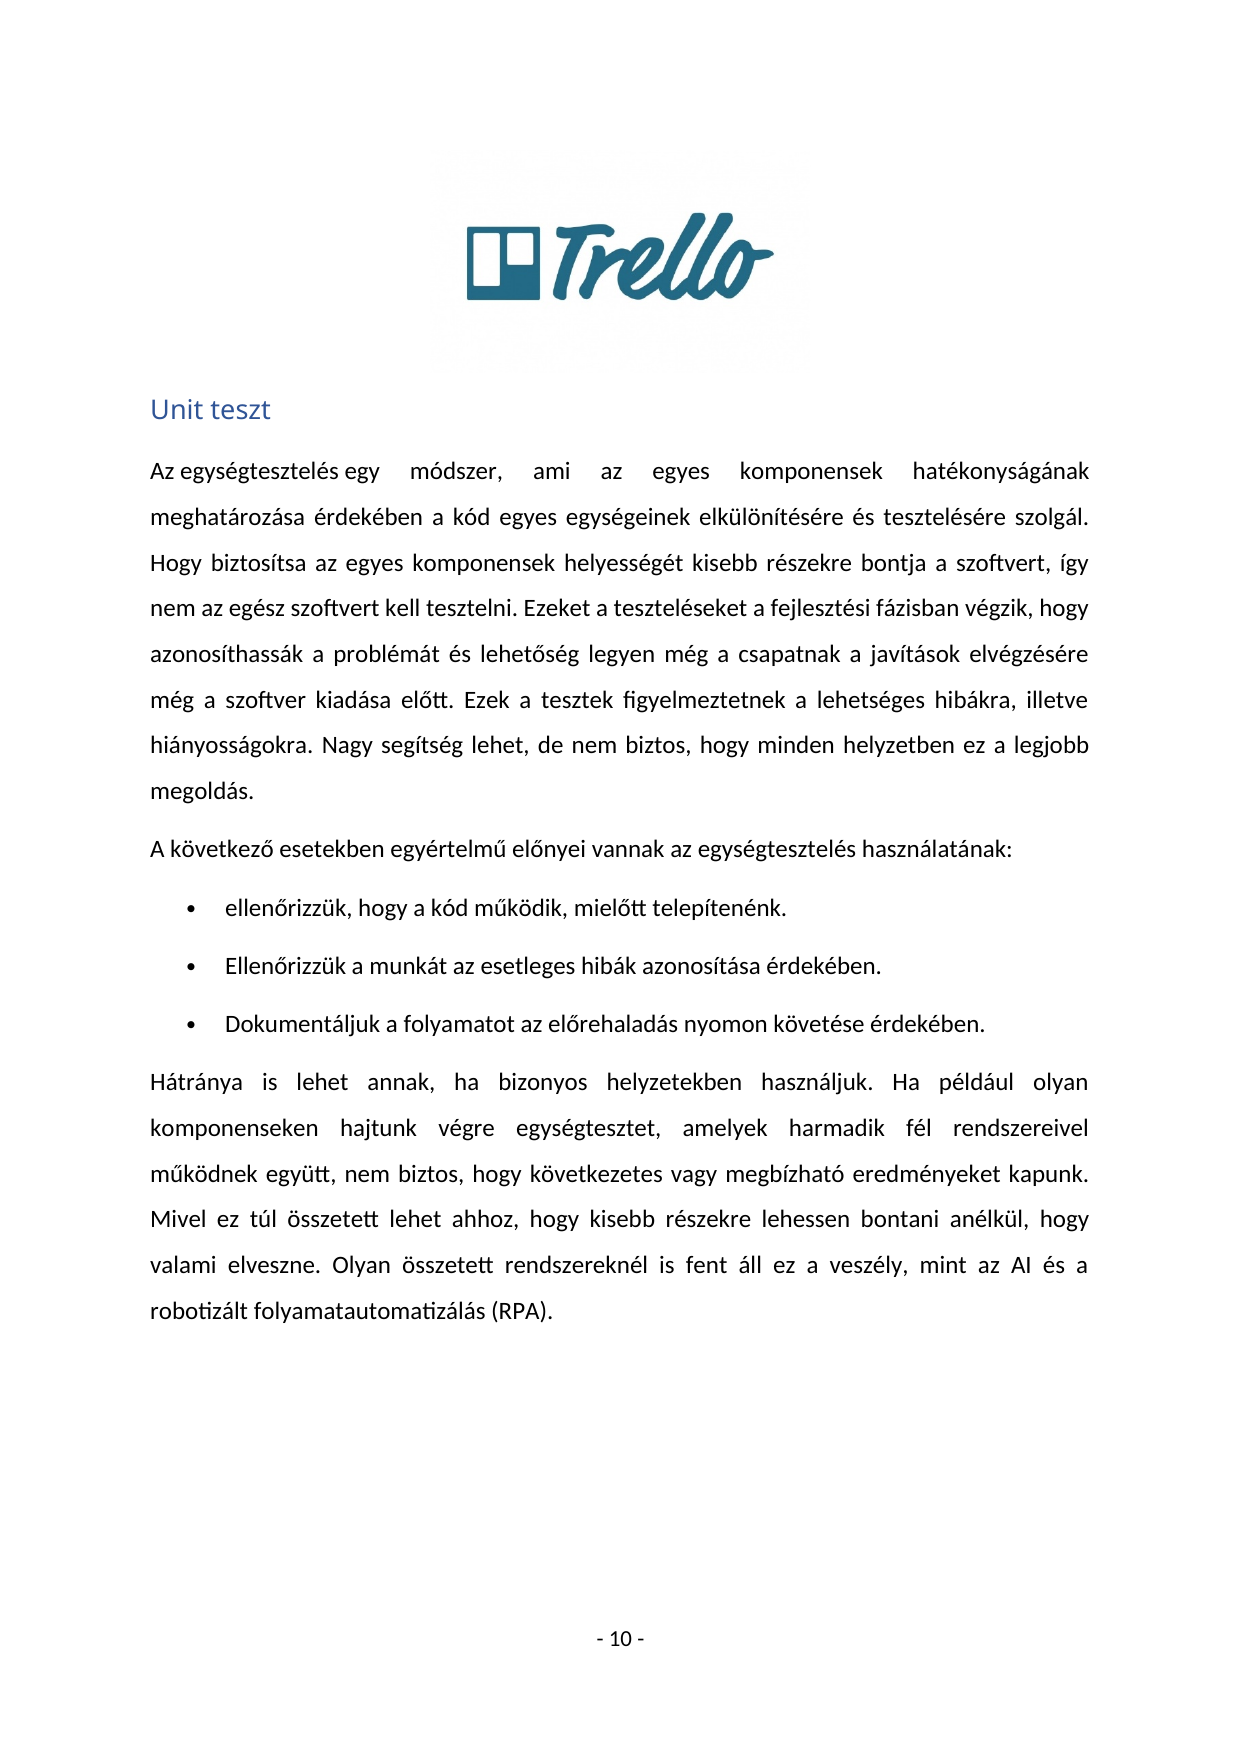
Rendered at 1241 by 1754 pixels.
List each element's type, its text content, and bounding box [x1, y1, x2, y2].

text Hátránya is lehet annak, ha bizonyos helyzetekben használjuk. Ha például olyan komponenseken hajtunk végre egységtesztet, amelyek harmadik fél rendszereivel működnek együtt, nem biztos, hogy következetes vagy megbízható eredményeket kapunk. Mivel ez túl összetett lehet ahhoz, hogy kisebb részekre lehessen bontani anélkül, hogy valami elveszne. Olyan összetett rendszereknél is fent áll ez a veszély, mint az AI és a robotizált folyamatautomatizálás (RPA). [150, 1066, 1090, 1326]
list ellenőrizzük, hogy a kód működik, mielőtt telepítenénk. [187, 892, 1090, 922]
text Az egységtesztelés egy módszer, ami az egyes komponensek hatékonyságának meghatározása érdekében a kód egyes egységeinek elkülönítésére és tesztelésére szolgál. Hogy biztosítsa az egyes komponensek helyességét kisebb részekre bontja a szoftvert, így nem az egész szoftvert kell tesztelni. Ezeket a teszteléseket a fejlesztési fázisban végzik, hogy azonosíthassák a problémát és lehetőség legyen még a csapatnak a javítások elvégzésére még a szoftver kiadása előtt. Ezek a tesztek figyelmeztetnek a lehetséges hibákra, illetve hiányosságokra. Nagy segítség lehet, de nem biztos, hogy minden helyzetben ez a legjobb megoldás. [150, 455, 1090, 806]
list Ellenőrizzük a munkát az esetleges hibák azonosítása érdekében. [187, 950, 1090, 981]
picture [429, 150, 811, 373]
subtitle Unit teszt [150, 391, 1090, 428]
text A következő esetekben egyértelmű előnyei vannak az egységtesztelés használatának: [150, 833, 1090, 864]
list Dokumentáljuk a folyamatot az előrehaladás nyomon követése érdekében. [187, 1008, 1090, 1039]
